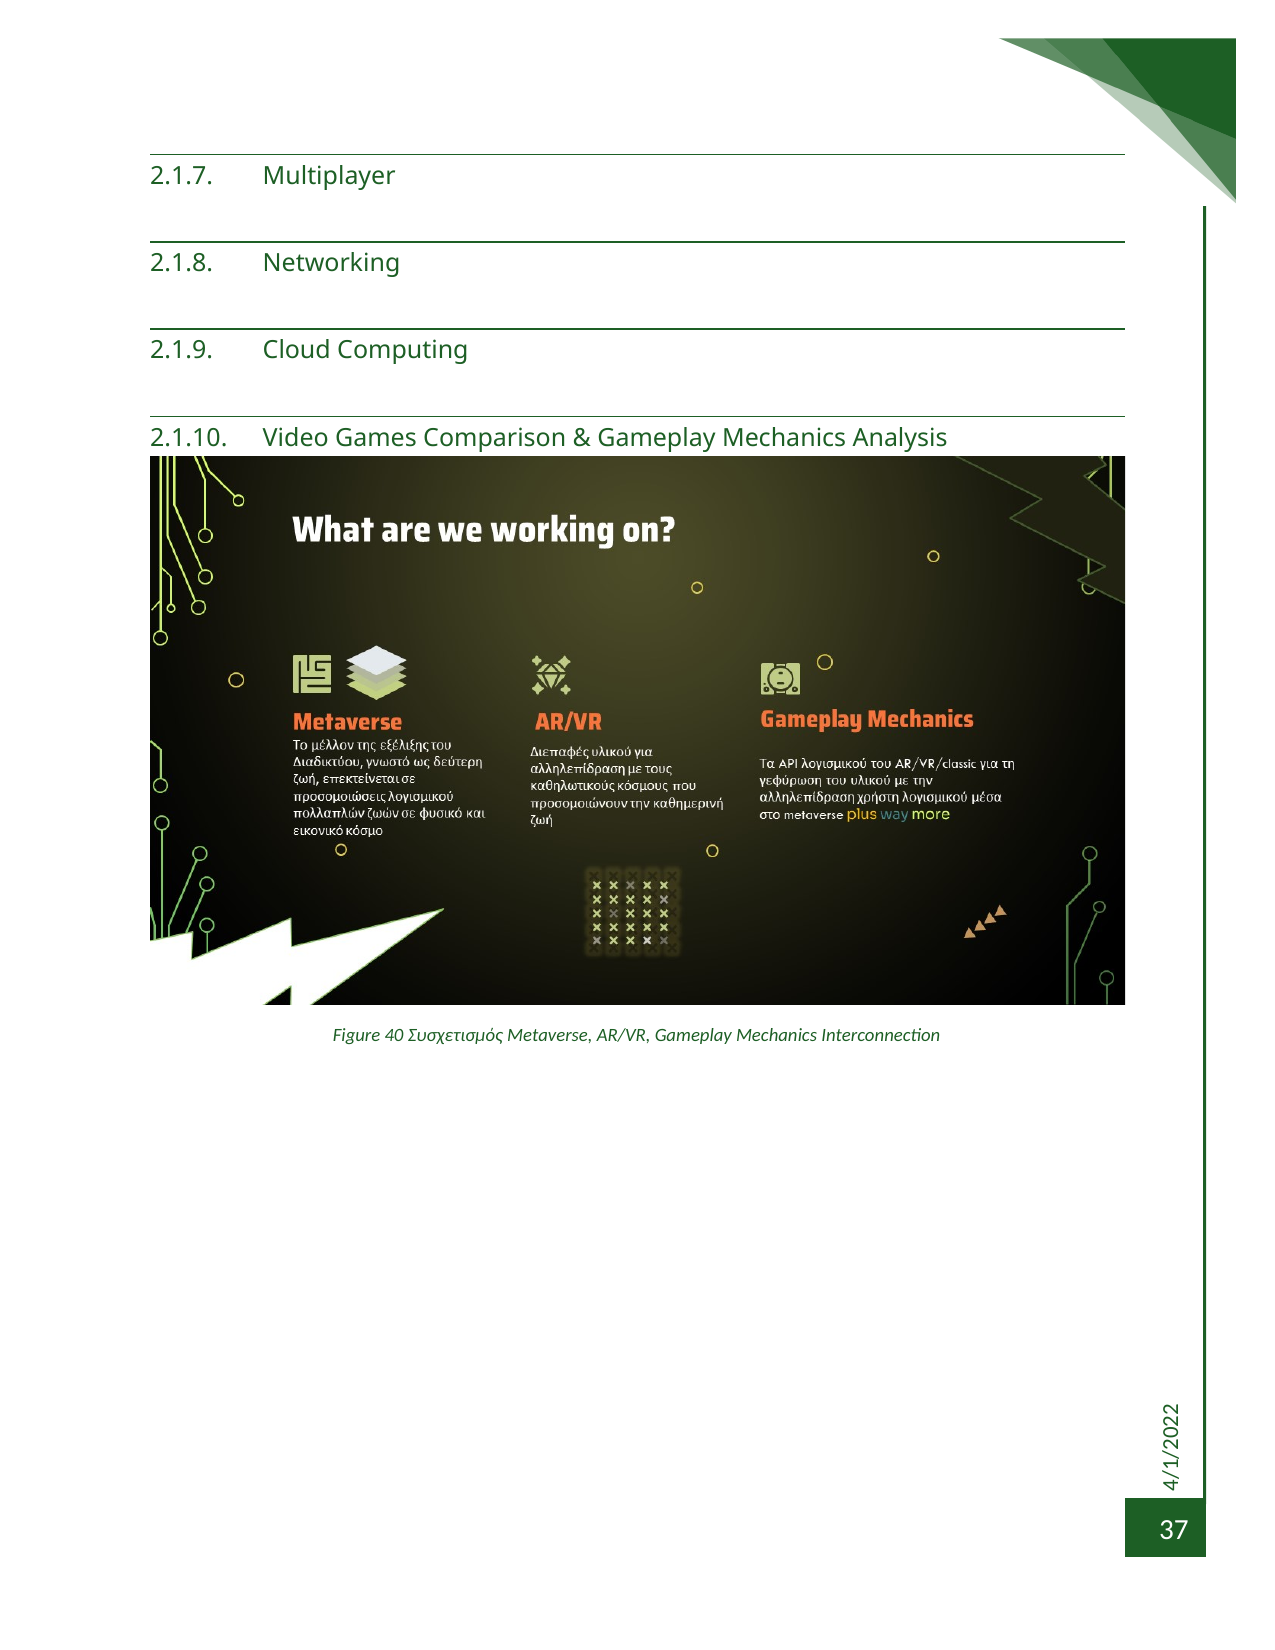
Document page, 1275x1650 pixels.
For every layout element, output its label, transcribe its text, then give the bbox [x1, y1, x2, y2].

subtitle Multiplayer [150, 155, 1125, 191]
subtitle Cloud Computing [150, 330, 1125, 366]
text Figure 41 Συσχετισμός Metaverse, AR/VR, Gameplay Mechanics Interconnection [150, 1023, 1125, 1046]
picture [997, 38, 1236, 204]
picture [150, 456, 1125, 1005]
subtitle Networking [150, 243, 1125, 279]
subtitle Video Games Comparison & Gameplay Mechanics Analysis [150, 417, 1125, 453]
